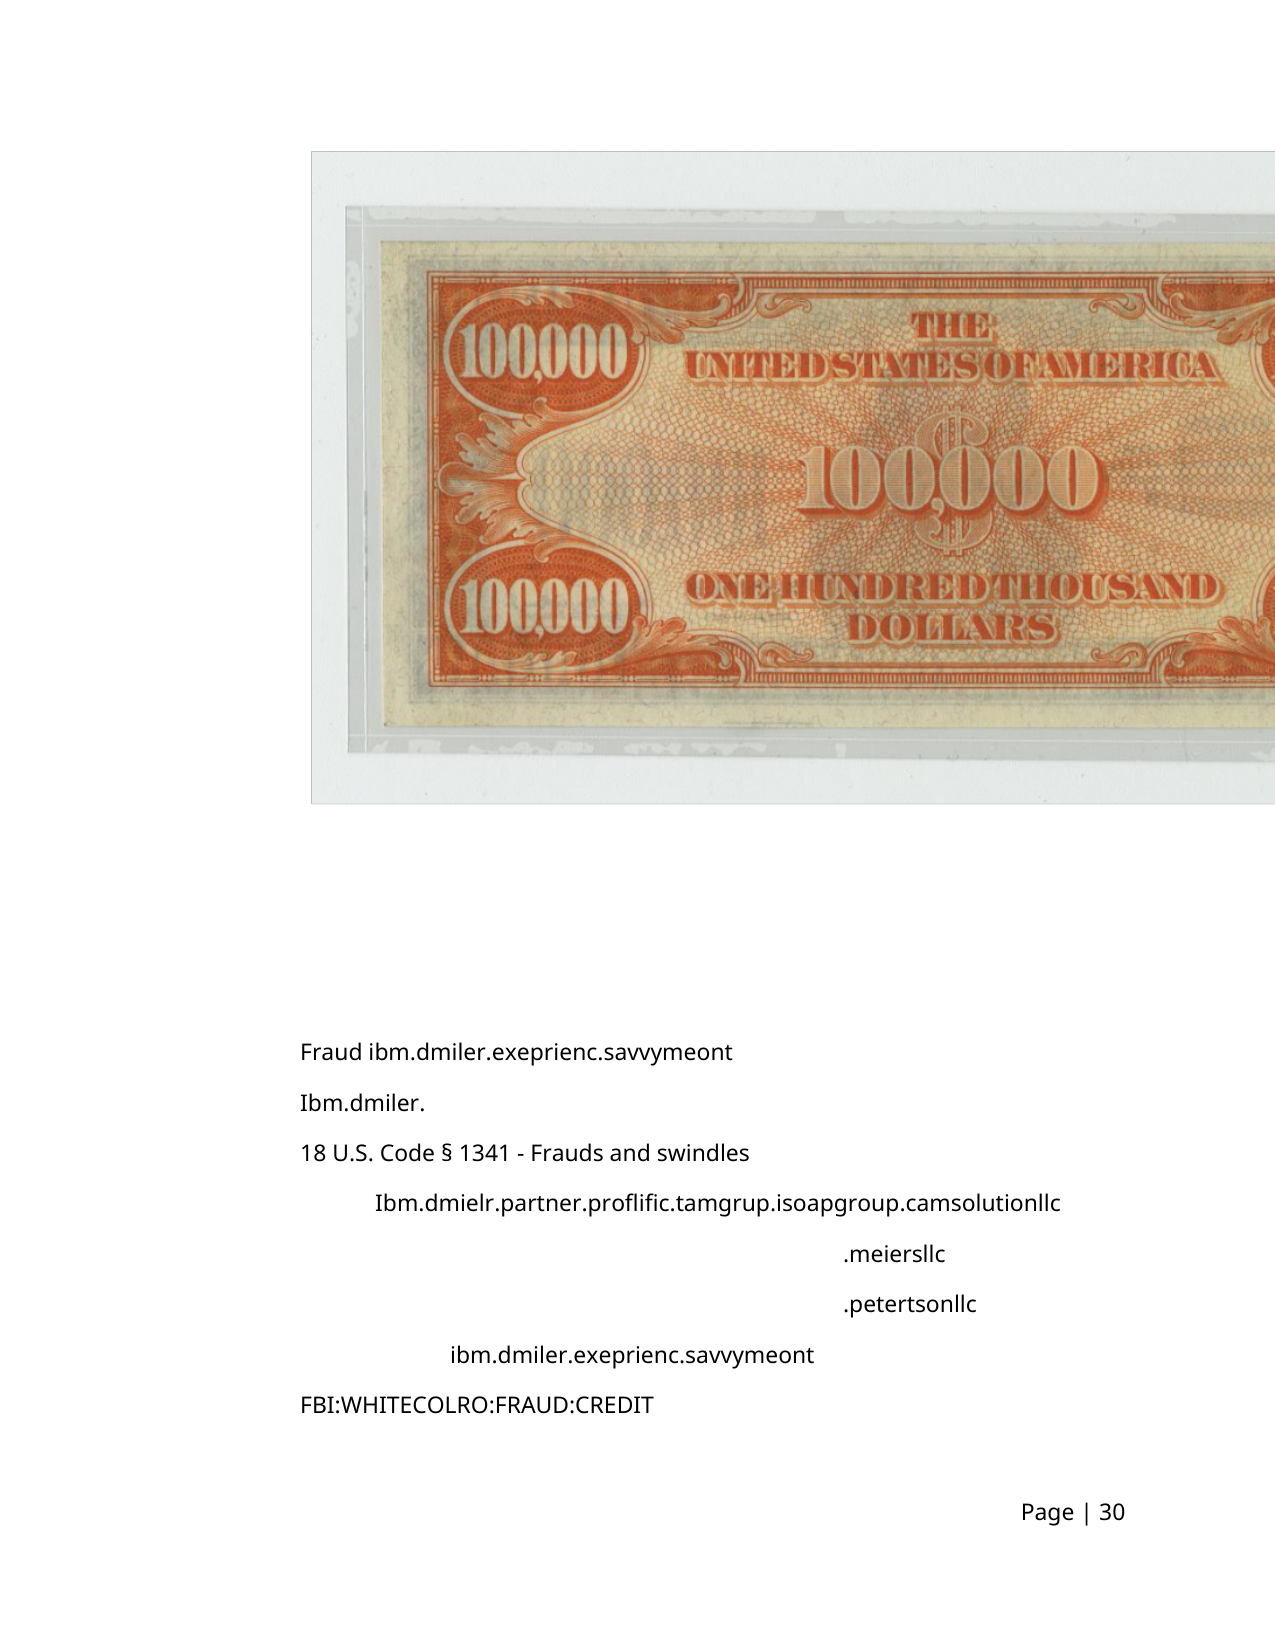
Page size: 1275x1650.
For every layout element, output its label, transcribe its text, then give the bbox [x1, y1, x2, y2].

text .petertsonllc [225, 1288, 1125, 1319]
text .meiersllc [225, 1238, 1125, 1269]
text FBI:WHITECOLRO:FRAUD:CREDIT [225, 1389, 1125, 1420]
text 18 U.S. Code § 1341 - Frauds and swindles [225, 1137, 1125, 1168]
picture [300, 150, 1275, 1017]
text Ibm.dmiler. [225, 1086, 1125, 1118]
text Fraud ibm.dmiler.exeprienc.savvymeont [225, 1036, 1125, 1067]
text Ibm.dmielr.partner.proflific.tamgrup.isoapgroup.camsolutionllc [225, 1187, 1125, 1218]
text ibm.dmiler.exeprienc.savvymeont [225, 1338, 1125, 1370]
